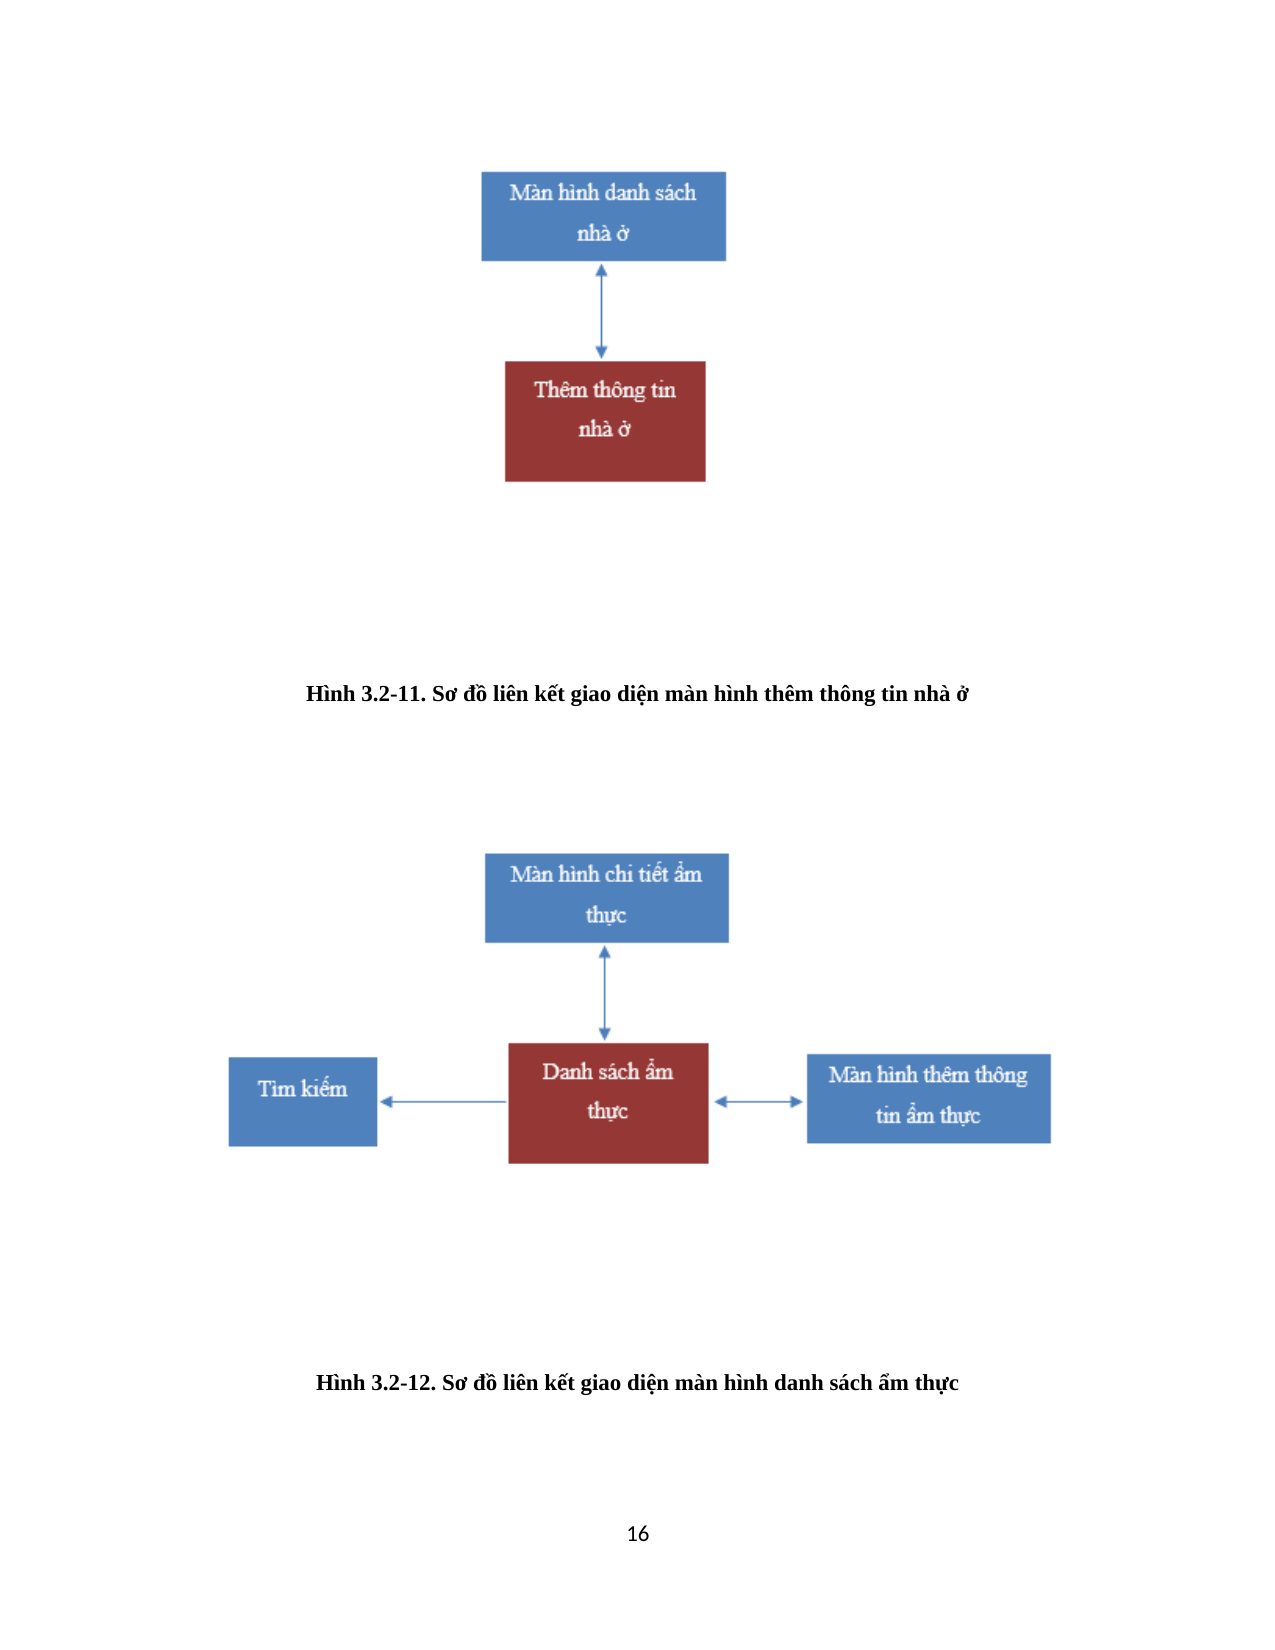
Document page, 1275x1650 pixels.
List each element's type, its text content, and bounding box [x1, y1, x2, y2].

text Hình 3.2-12. Sơ đồ liên kết giao diện màn hình danh sách ẩm thực [150, 1369, 1125, 1395]
text Hình 3.2-11. Sơ đồ liên kết giao diện màn hình thêm thông tin nhà ở [150, 679, 1125, 706]
picture [215, 810, 1084, 1222]
picture [438, 144, 753, 504]
